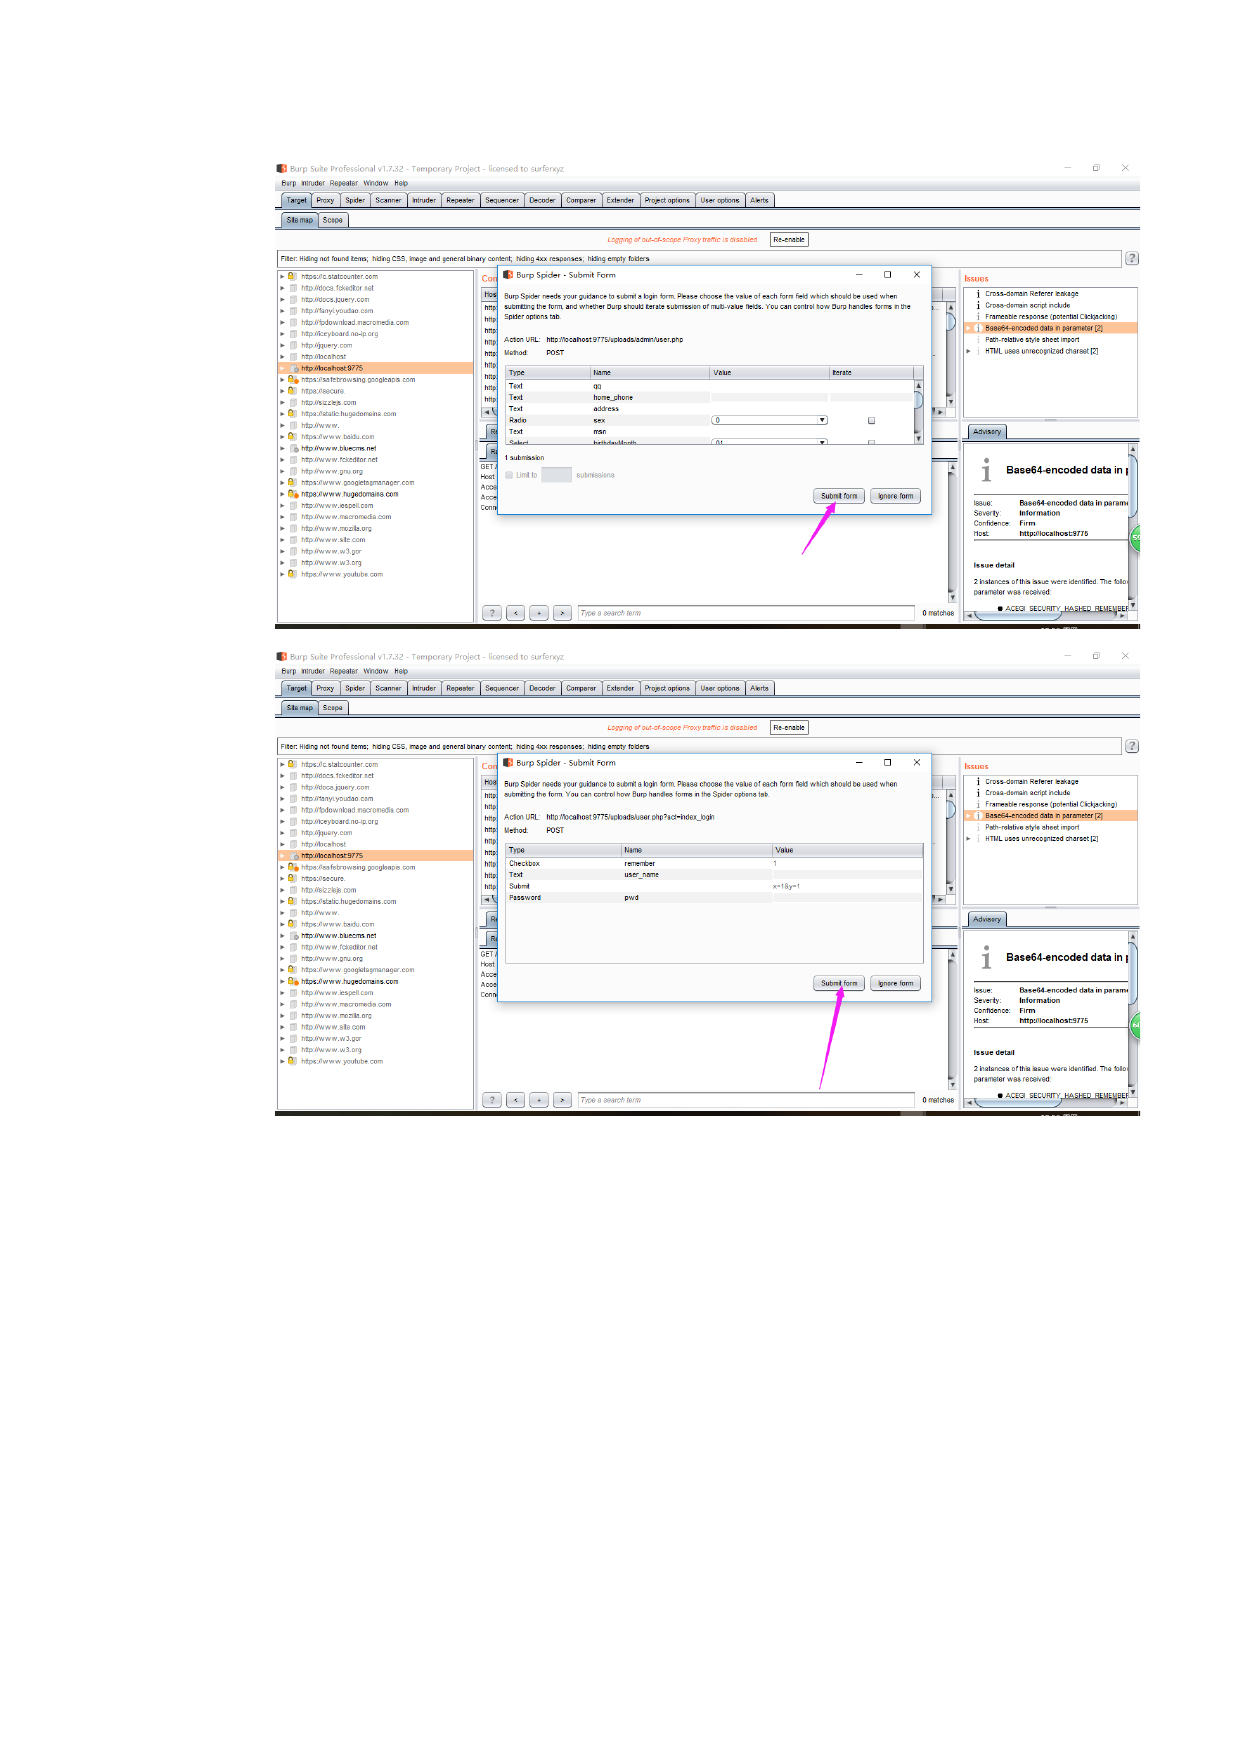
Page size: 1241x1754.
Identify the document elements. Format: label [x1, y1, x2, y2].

picture [275, 649, 1141, 1116]
picture [275, 162, 1141, 629]
